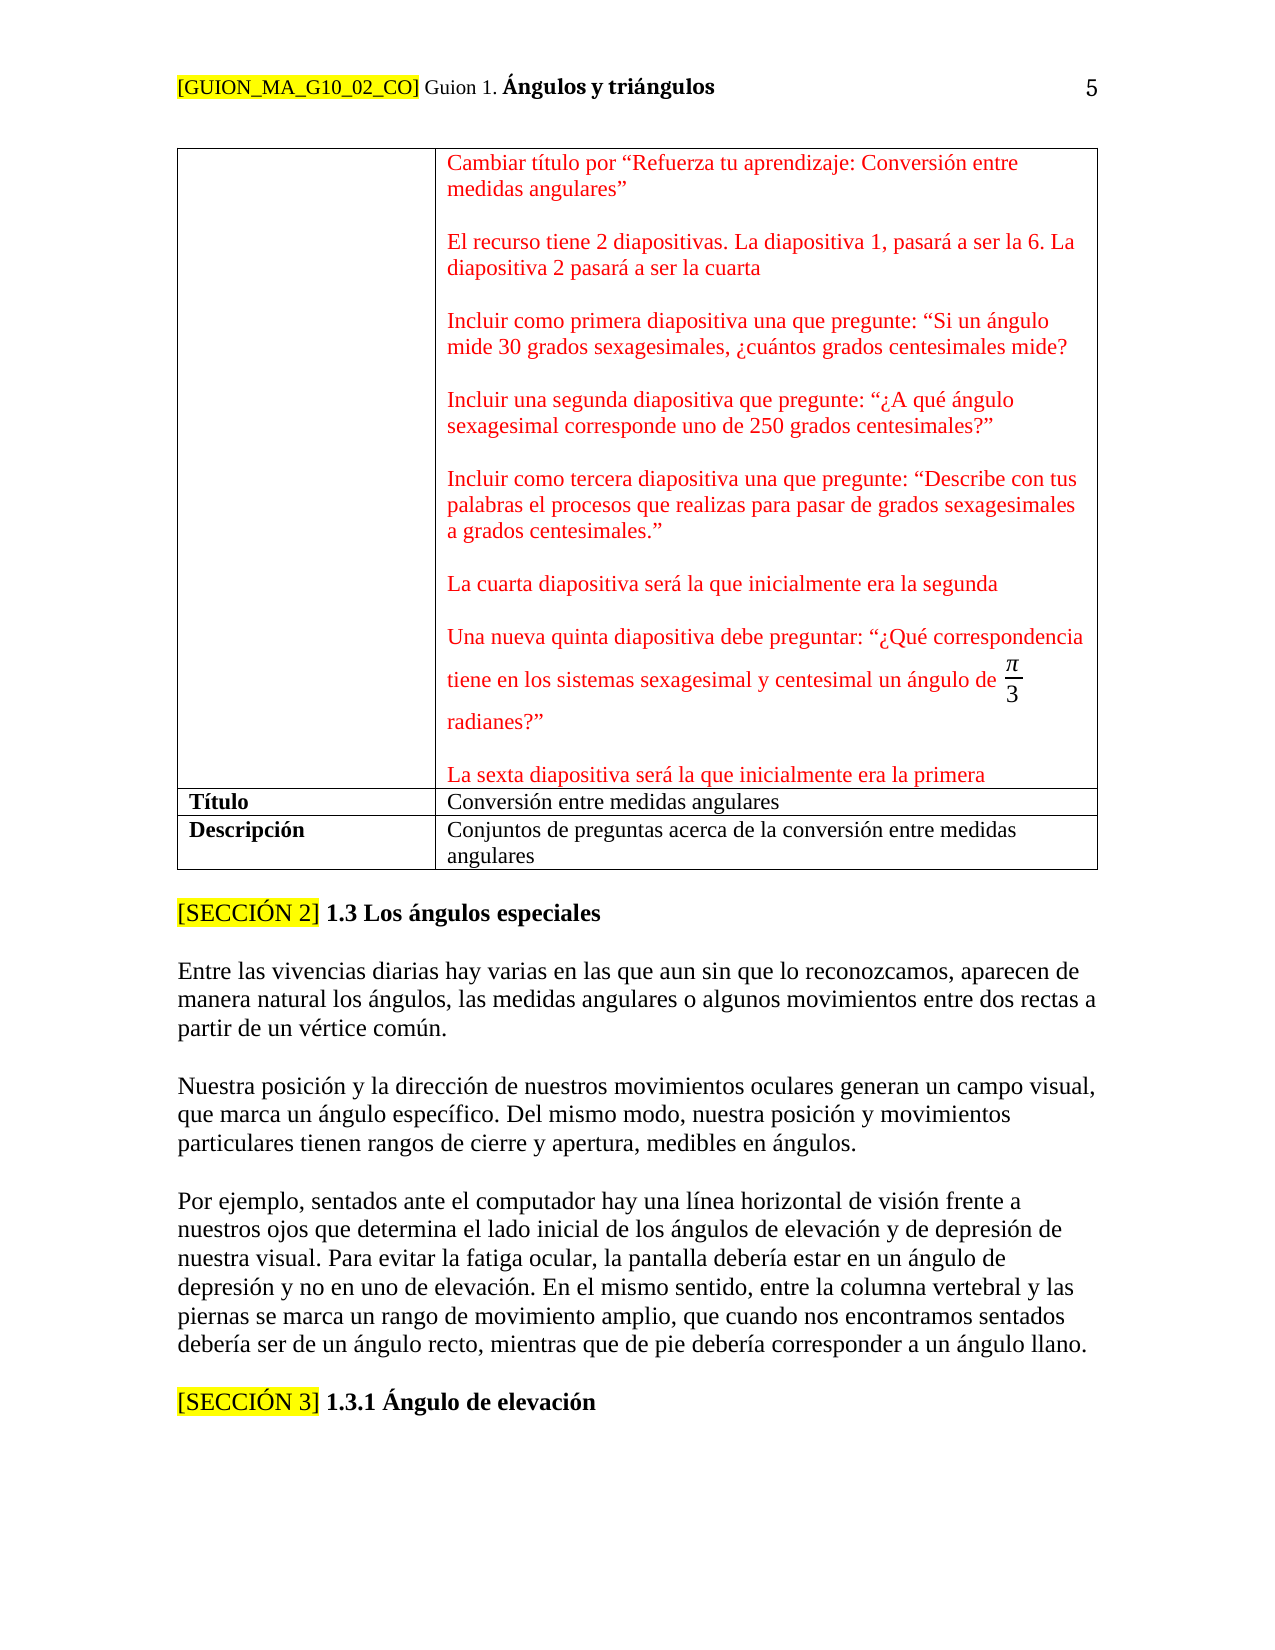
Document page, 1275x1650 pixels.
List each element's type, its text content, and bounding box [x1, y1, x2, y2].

text [SECCIÓN 2] 1.3 Los ángulos especiales [319, 898, 1098, 927]
table_cell Descripción [178, 816, 435, 868]
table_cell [436, 149, 1097, 787]
table_cell Título [178, 789, 435, 815]
text Nuestra posición y la dirección de nuestros movimientos oculares generan un campo visual, que marca un ángulo específico. Del mismo modo, nuestra posición y movimientos particulares tienen rangos de cierre y apertura, medibles en ángulos. [177, 1071, 1098, 1157]
table_cell Conjuntos de preguntas acerca de la conversión entre medidas angulares [436, 816, 1097, 868]
text Entre las vivencias diarias hay varias en las que aun sin que lo reconozcamos, aparecen de manera natural los ángulos, las medidas angulares o algunos movimientos entre dos rectas a partir de un vértice común. [177, 956, 1098, 1042]
text [SECCIÓN 3] 1.3.1 Ángulo de elevación [319, 1387, 1098, 1416]
text Por ejemplo, sentados ante el computador hay una línea horizontal de visión frente a nuestros ojos que determina el lado inicial de los ángulos de elevación y de depresión de nuestra visual. Para evitar la fatiga ocular, la pantalla debería estar en un ángulo de depresión y no en uno de elevación. En el mismo sentido, entre la columna vertebral y las piernas se marca un rango de movimiento amplio, que cuando nos encontramos sentados debería ser de un ángulo recto, mientras que de pie debería corresponder a un ángulo llano. [177, 1186, 1098, 1358]
table_cell Conversión entre medidas angulares [436, 789, 1097, 815]
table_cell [178, 149, 435, 787]
